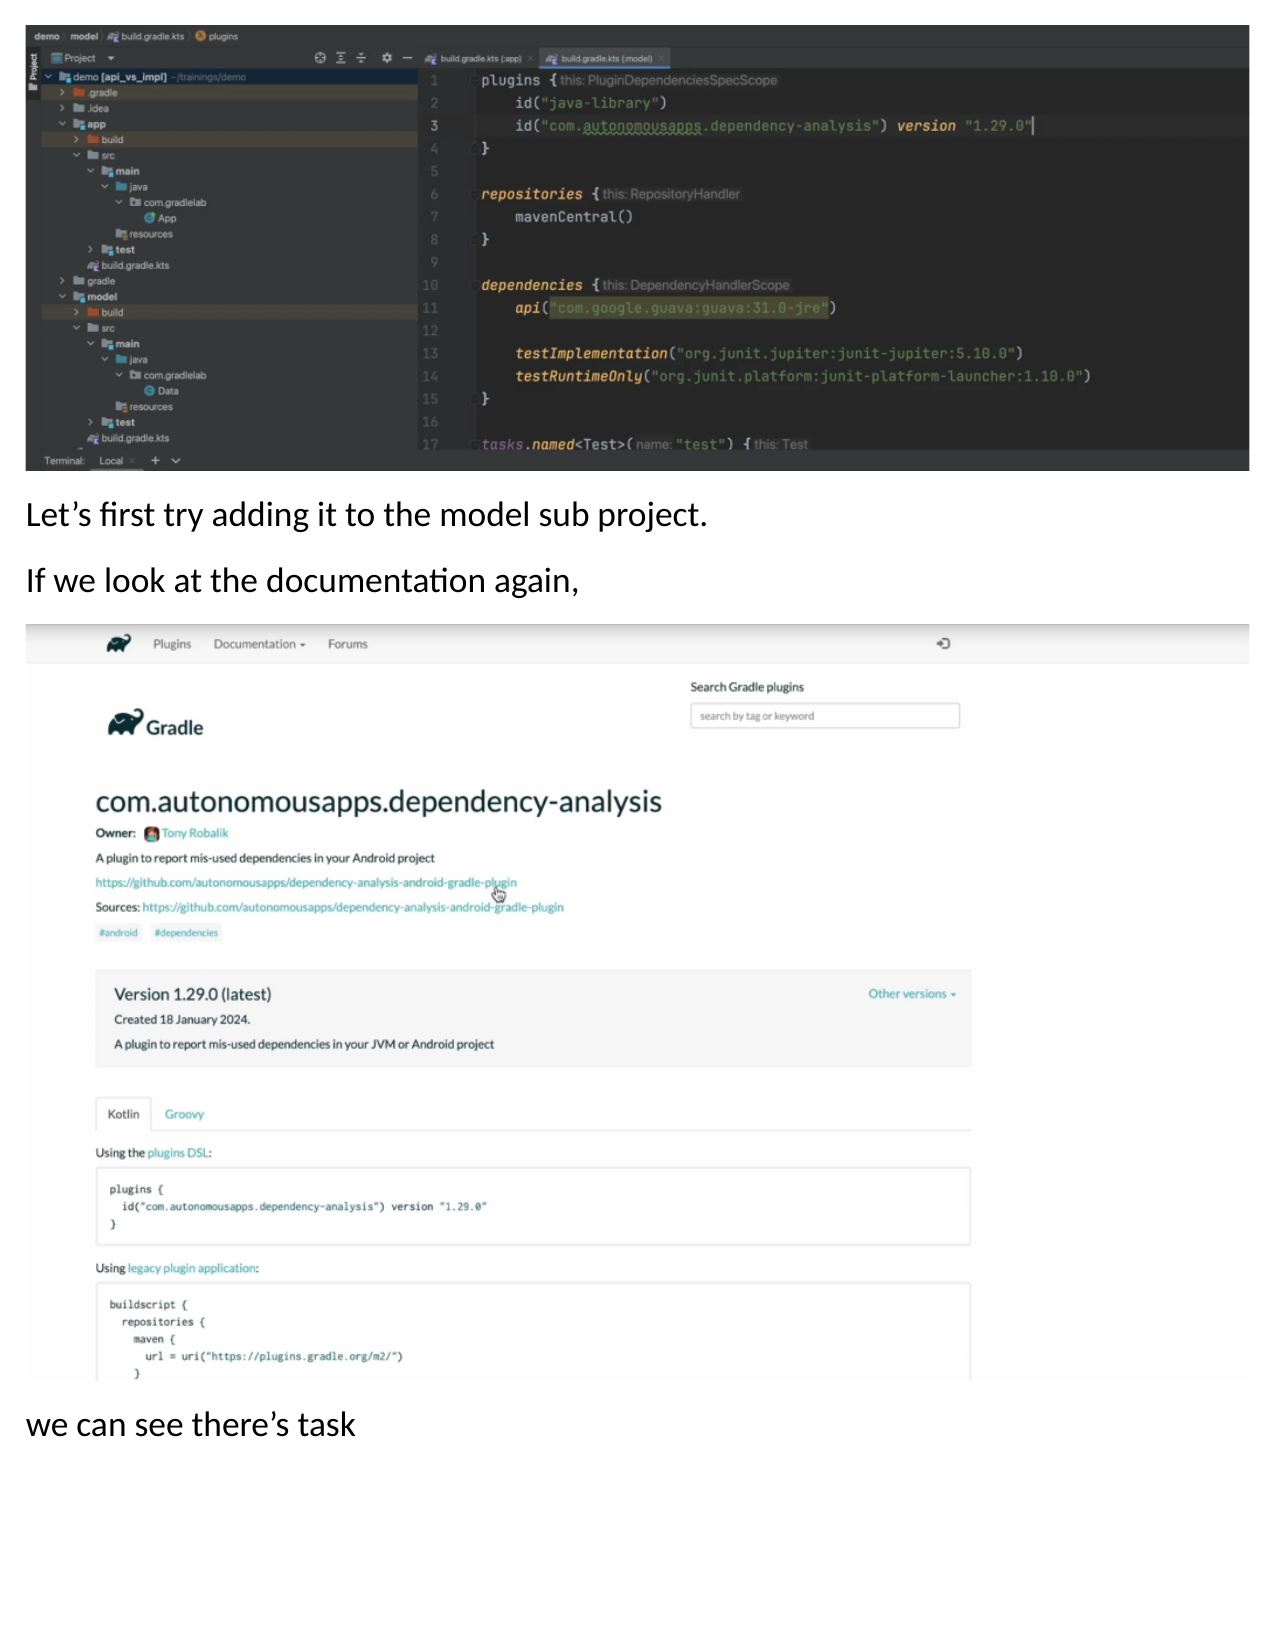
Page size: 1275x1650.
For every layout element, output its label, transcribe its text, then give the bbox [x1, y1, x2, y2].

picture [25, 25, 1250, 471]
text Let’s first try adding it to the model sub project. [26, 492, 1249, 535]
picture [25, 624, 1250, 1381]
text If we look at the documentation again, [26, 558, 1249, 602]
text we can see there’s task [26, 1402, 1249, 1445]
